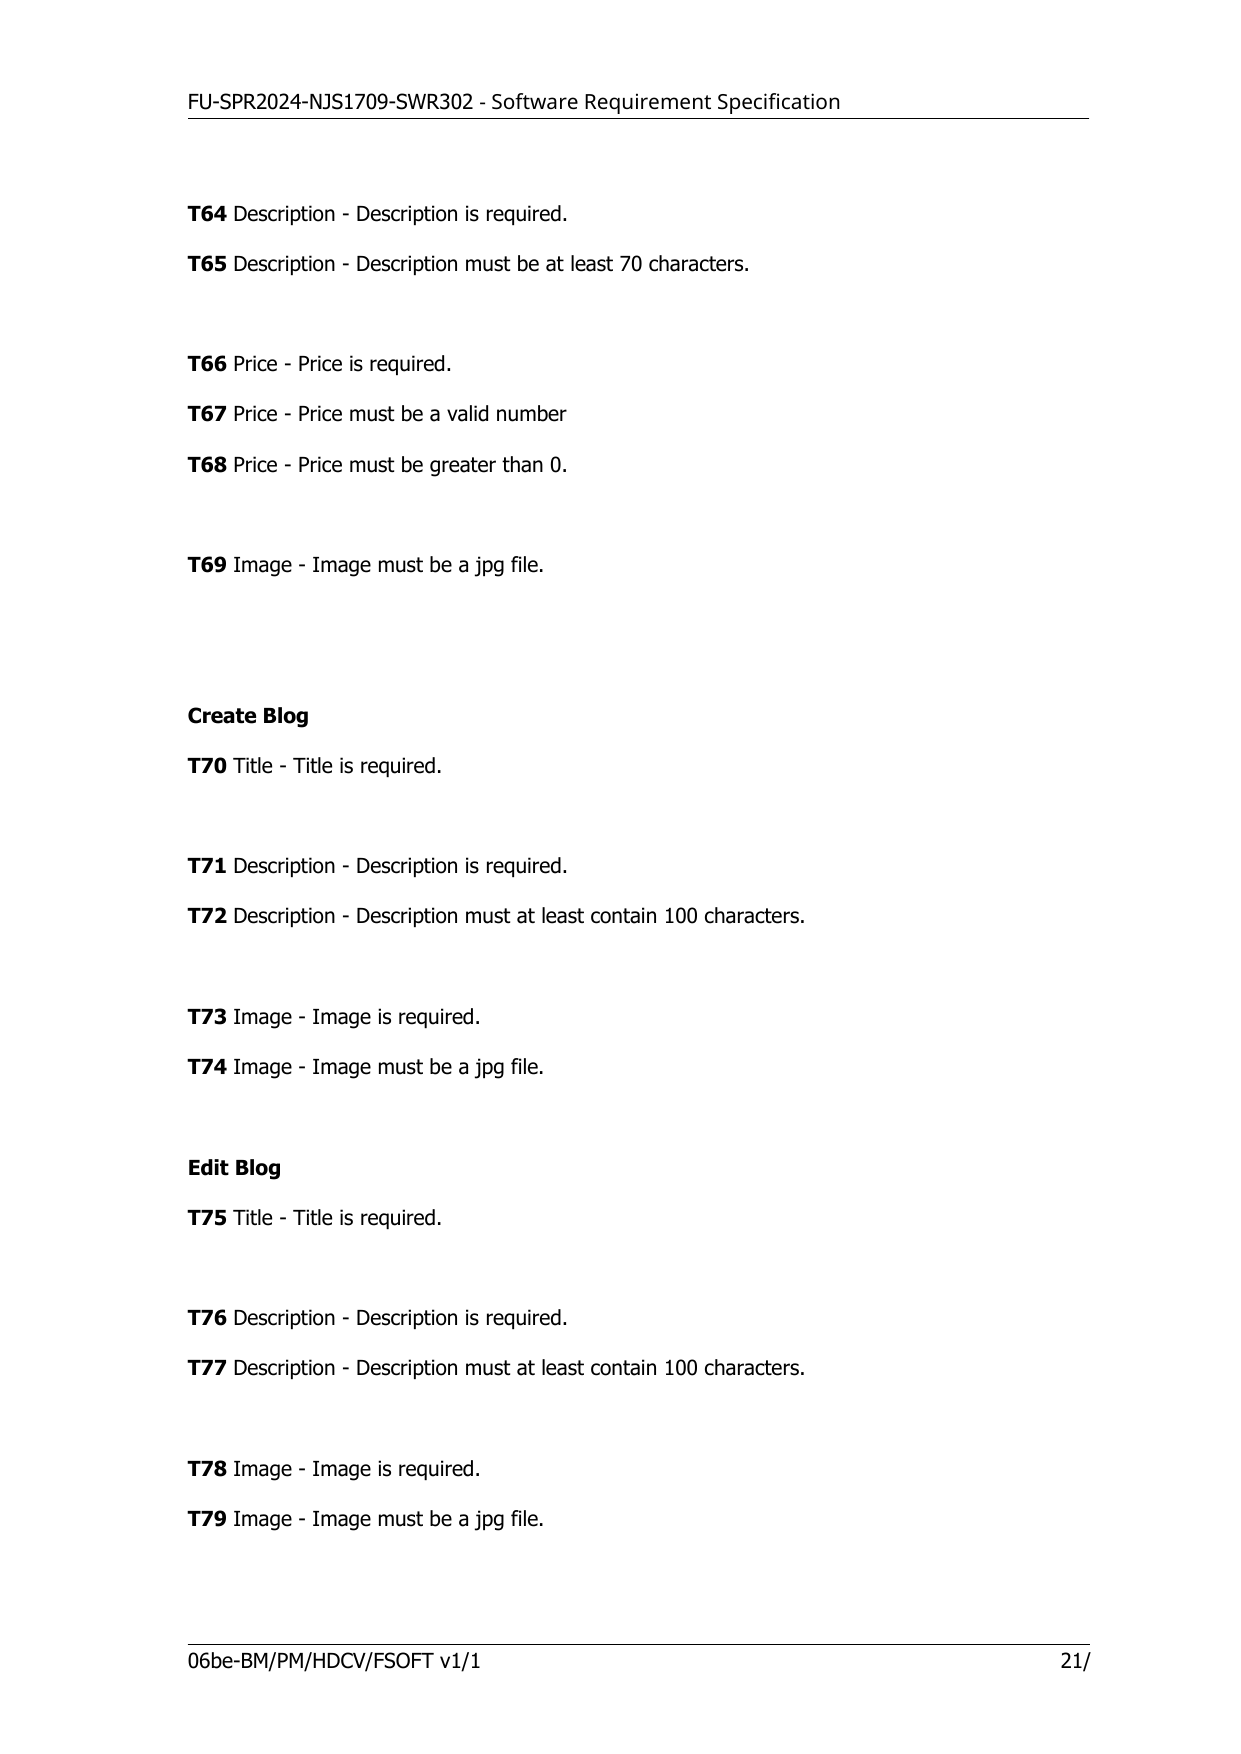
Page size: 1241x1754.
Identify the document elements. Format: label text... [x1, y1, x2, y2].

text T74 Image - Image must be a jpg file. [188, 1054, 1090, 1079]
text T64 Description - Description is required. [188, 200, 1090, 225]
text T70 Title - Title is required. [188, 752, 1090, 778]
text Edit Blog [188, 1154, 1090, 1179]
text T73 Image - Image is required. [188, 1003, 1090, 1029]
text T69 Image - Image must be a jpg file. [188, 552, 1090, 577]
text T68 Price - Price must be greater than 0. [188, 451, 1090, 476]
text Create Blog [188, 702, 1090, 727]
text T65 Description - Description must be at least 70 characters. [188, 250, 1090, 276]
text T67 Price - Price must be a valid number [188, 401, 1090, 426]
text T75 Title - Title is required. [188, 1204, 1090, 1229]
text T72 Description - Description must at least contain 100 characters. [188, 903, 1090, 928]
text T71 Description - Description is required. [188, 853, 1090, 878]
text T78 Image - Image is required. [188, 1455, 1090, 1481]
text T76 Description - Description is required. [188, 1305, 1090, 1330]
text T66 Price - Price is required. [188, 351, 1090, 376]
text T79 Image - Image must be a jpg file. [188, 1506, 1090, 1531]
text T77 Description - Description must at least contain 100 characters. [188, 1355, 1090, 1380]
